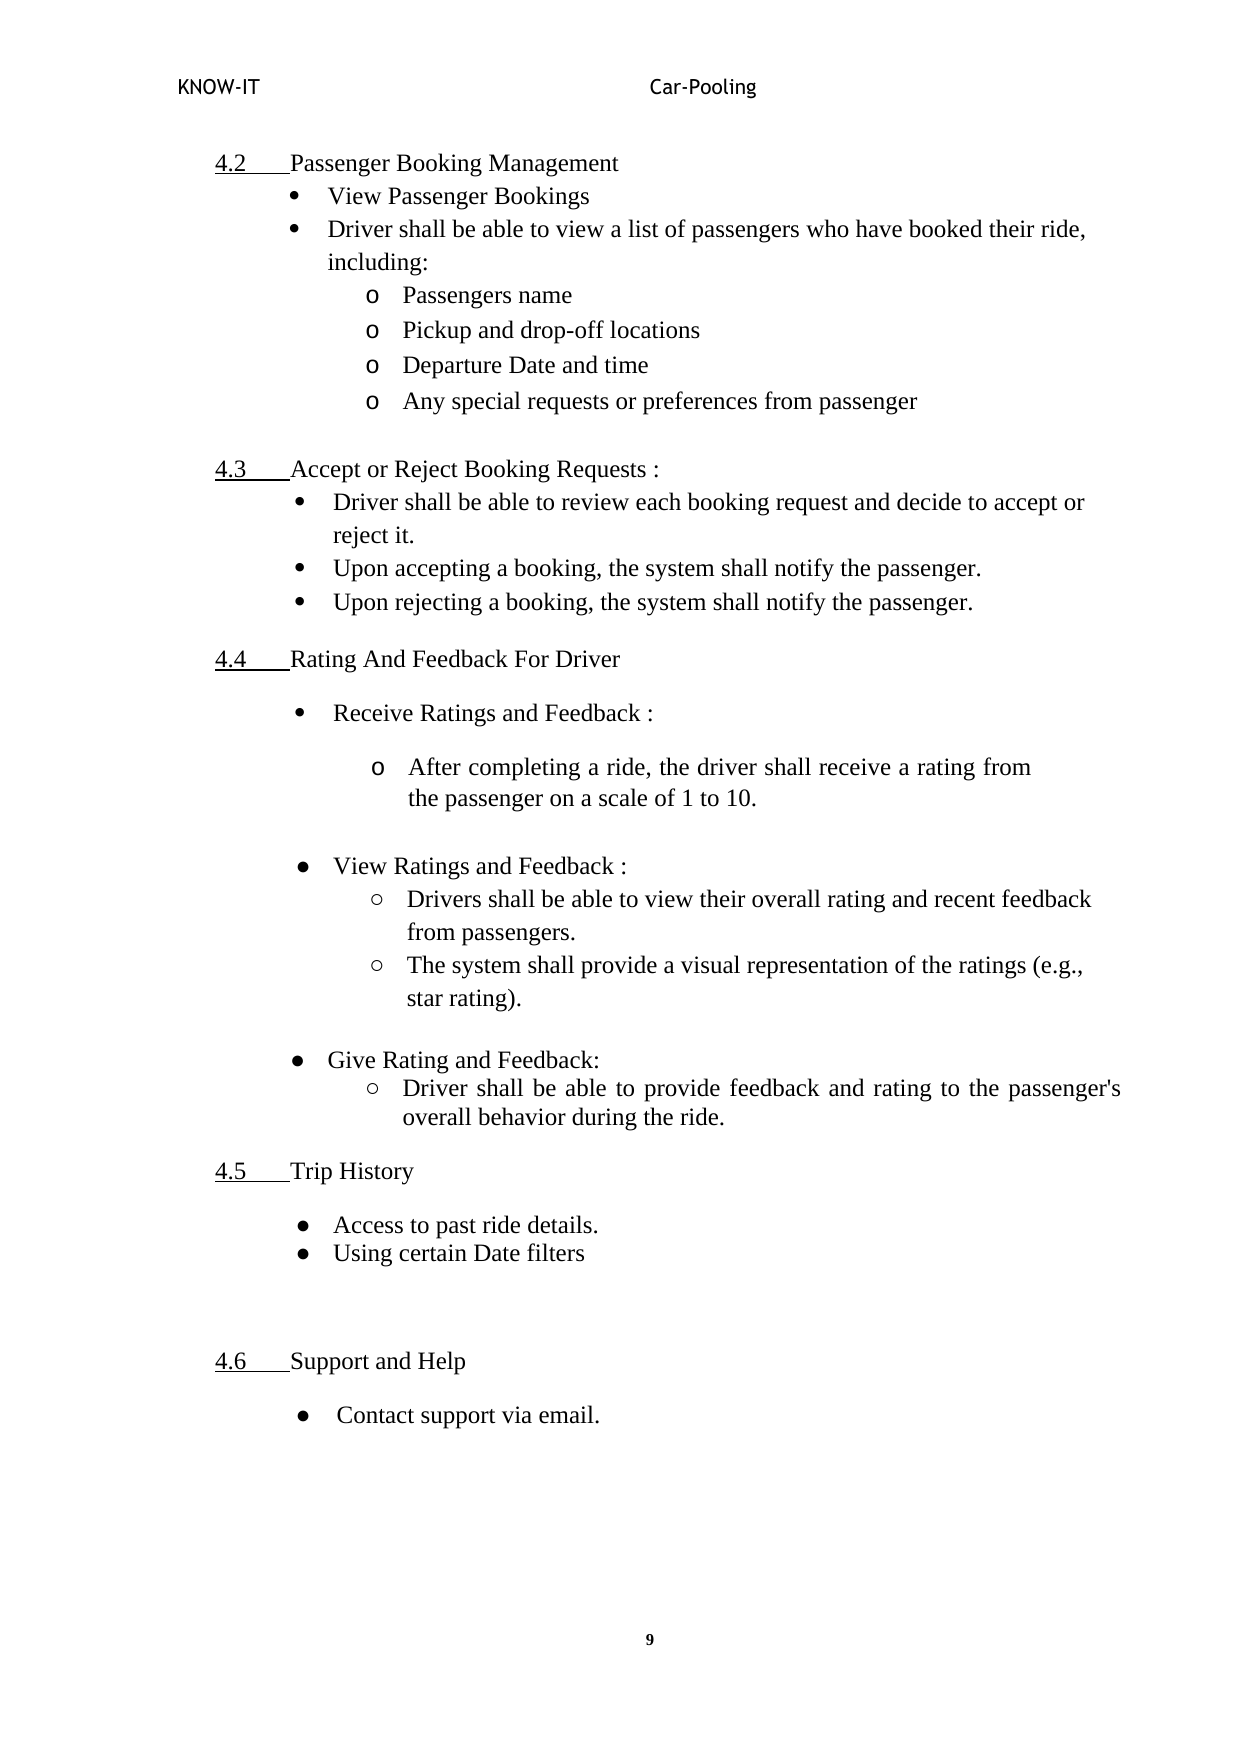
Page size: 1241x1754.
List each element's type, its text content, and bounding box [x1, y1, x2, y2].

list Drivers shall be able to view their overall rating and recent feedback from passengers. [369, 884, 1122, 946]
list Driver shall be able to provide feedback and rating to the passenger's overall behavior during the ride. [365, 1073, 1122, 1131]
list Passenger Booking Management [215, 148, 1122, 176]
list View Passenger Bookings [290, 181, 1122, 209]
subtitle Rating And Feedback For Driver [215, 644, 1032, 673]
list Accept or Reject Booking Requests : [215, 454, 1122, 483]
list The system shall provide a visual representation of the ratings (e.g., star rating). [369, 950, 1122, 1012]
list Support and Help [215, 1346, 1122, 1375]
subtitle Receive Ratings and Feedback : [295, 698, 1032, 727]
list Departure Date and time [365, 351, 1122, 381]
list Trip History [215, 1156, 1122, 1185]
list Upon rejecting a booking, the system shall notify the passenger. [295, 587, 1122, 615]
list Using certain Date filters [295, 1238, 1122, 1267]
list Any special requests or preferences from passenger [365, 386, 1122, 417]
list Give Rating and Feedback: [290, 1045, 1122, 1073]
list Driver shall be able to view a list of passengers who have booked their ride, including: [290, 214, 1122, 276]
list Passengers name [365, 280, 1122, 311]
list View Ratings and Feedback : [295, 851, 1122, 880]
list Contact support via email. [295, 1400, 1122, 1428]
list Driver shall be able to review each booking request and decide to accept or reject it. [295, 487, 1122, 549]
subtitle After completing a ride, the driver shall receive a rating from the passenger on a scale of 1 to 10. [370, 752, 1032, 812]
list Access to past ride details. [295, 1210, 1122, 1238]
list Pickup and drop-off locations [365, 315, 1122, 346]
list Upon accepting a booking, the system shall notify the passenger. [295, 553, 1122, 582]
